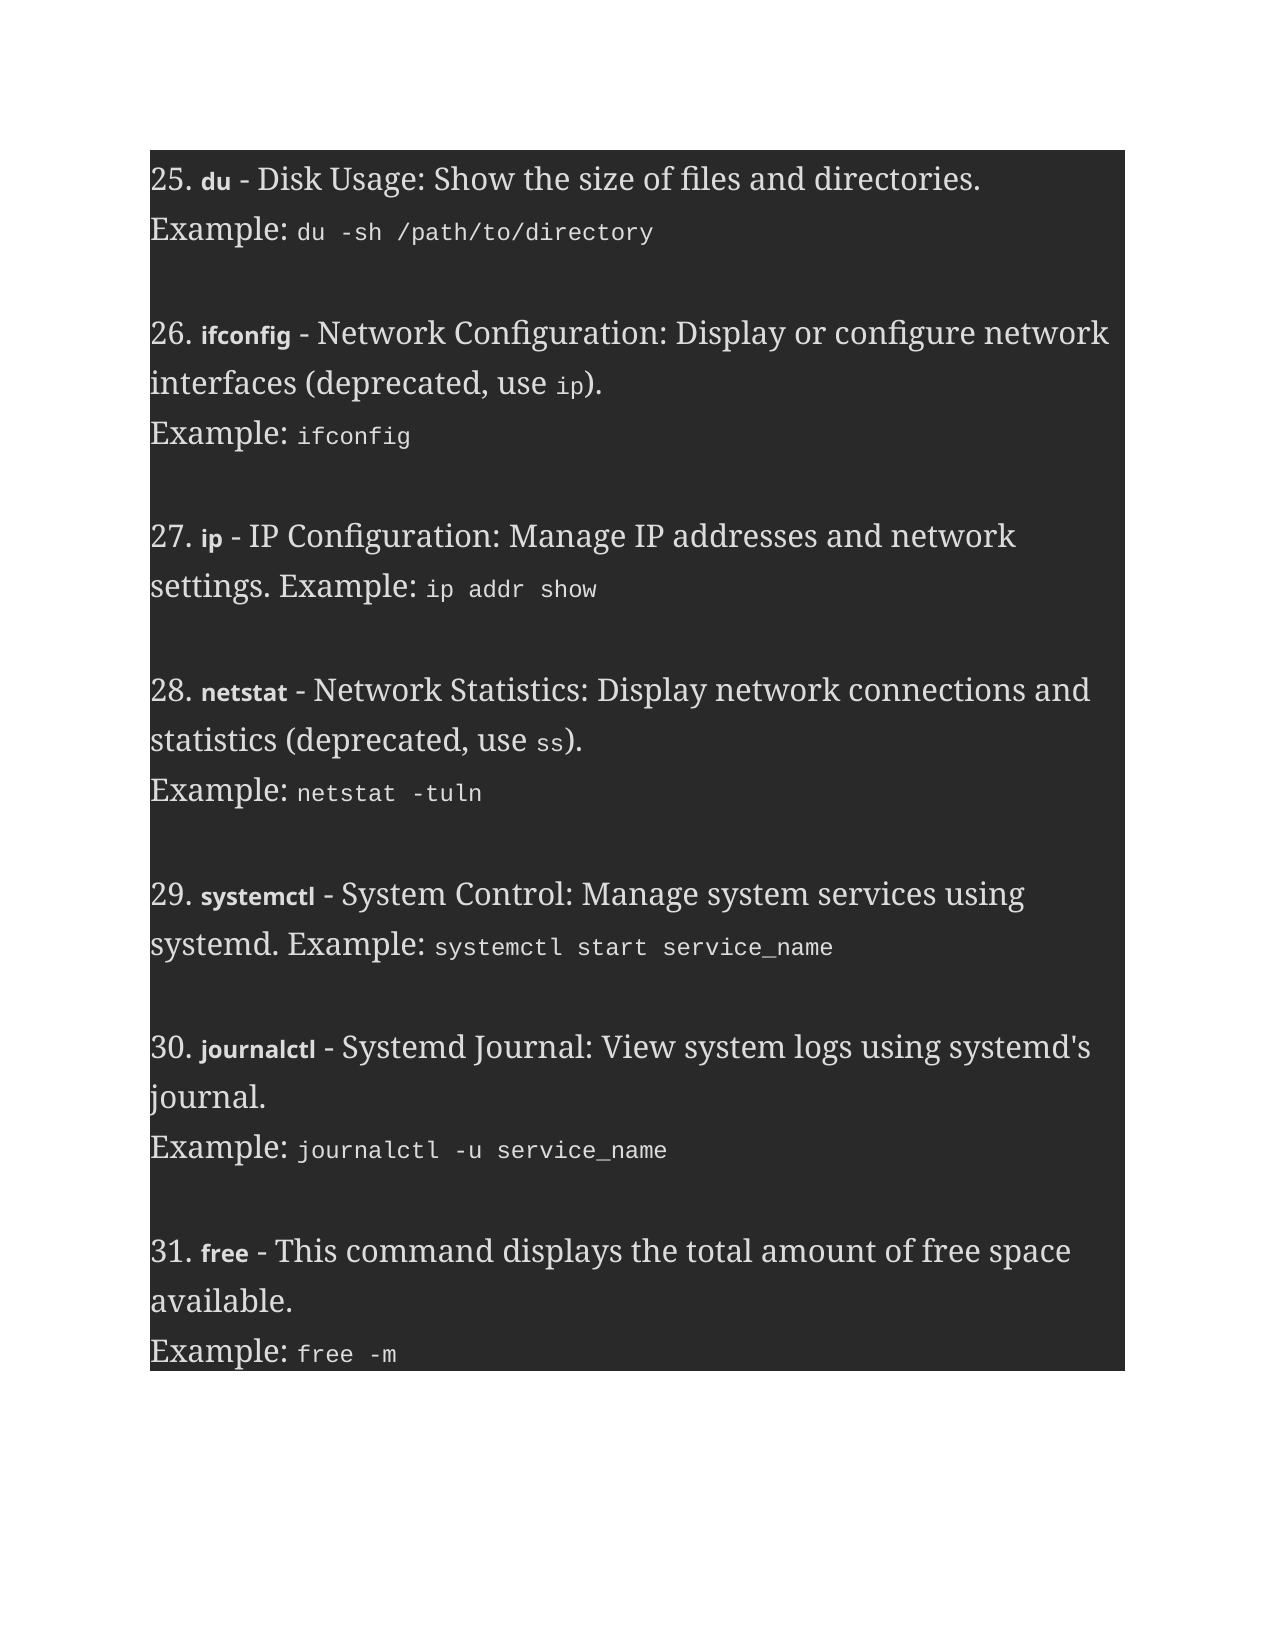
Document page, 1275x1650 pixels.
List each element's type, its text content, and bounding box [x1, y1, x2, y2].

text 26. ifconfig - Network Configuration: Display or configure network interfaces (deprecated, use ip). Example: ifconfig [150, 303, 1125, 453]
text 25. du - Disk Usage: Show the size of files and directories. Example: du -sh /path/to/directory [150, 150, 1125, 250]
text 30. journalctl - Systemd Journal: View system logs using systemd's journal. Example: journalctl -u service_name [150, 1018, 1125, 1168]
text 27. ip - IP Configuration: Manage IP addresses and network settings. Example: ip addr show [150, 507, 1125, 607]
text 29. systemctl - System Control: Manage system services using systemd. Example: systemctl start service_name [150, 864, 1125, 964]
text 28. netstat - Network Statistics: Display network connections and statistics (deprecated, use ss). Example: netstat -tuln [150, 661, 1125, 811]
text 31. free - This command displays the total amount of free space available. Example: free -m [150, 1221, 1125, 1371]
